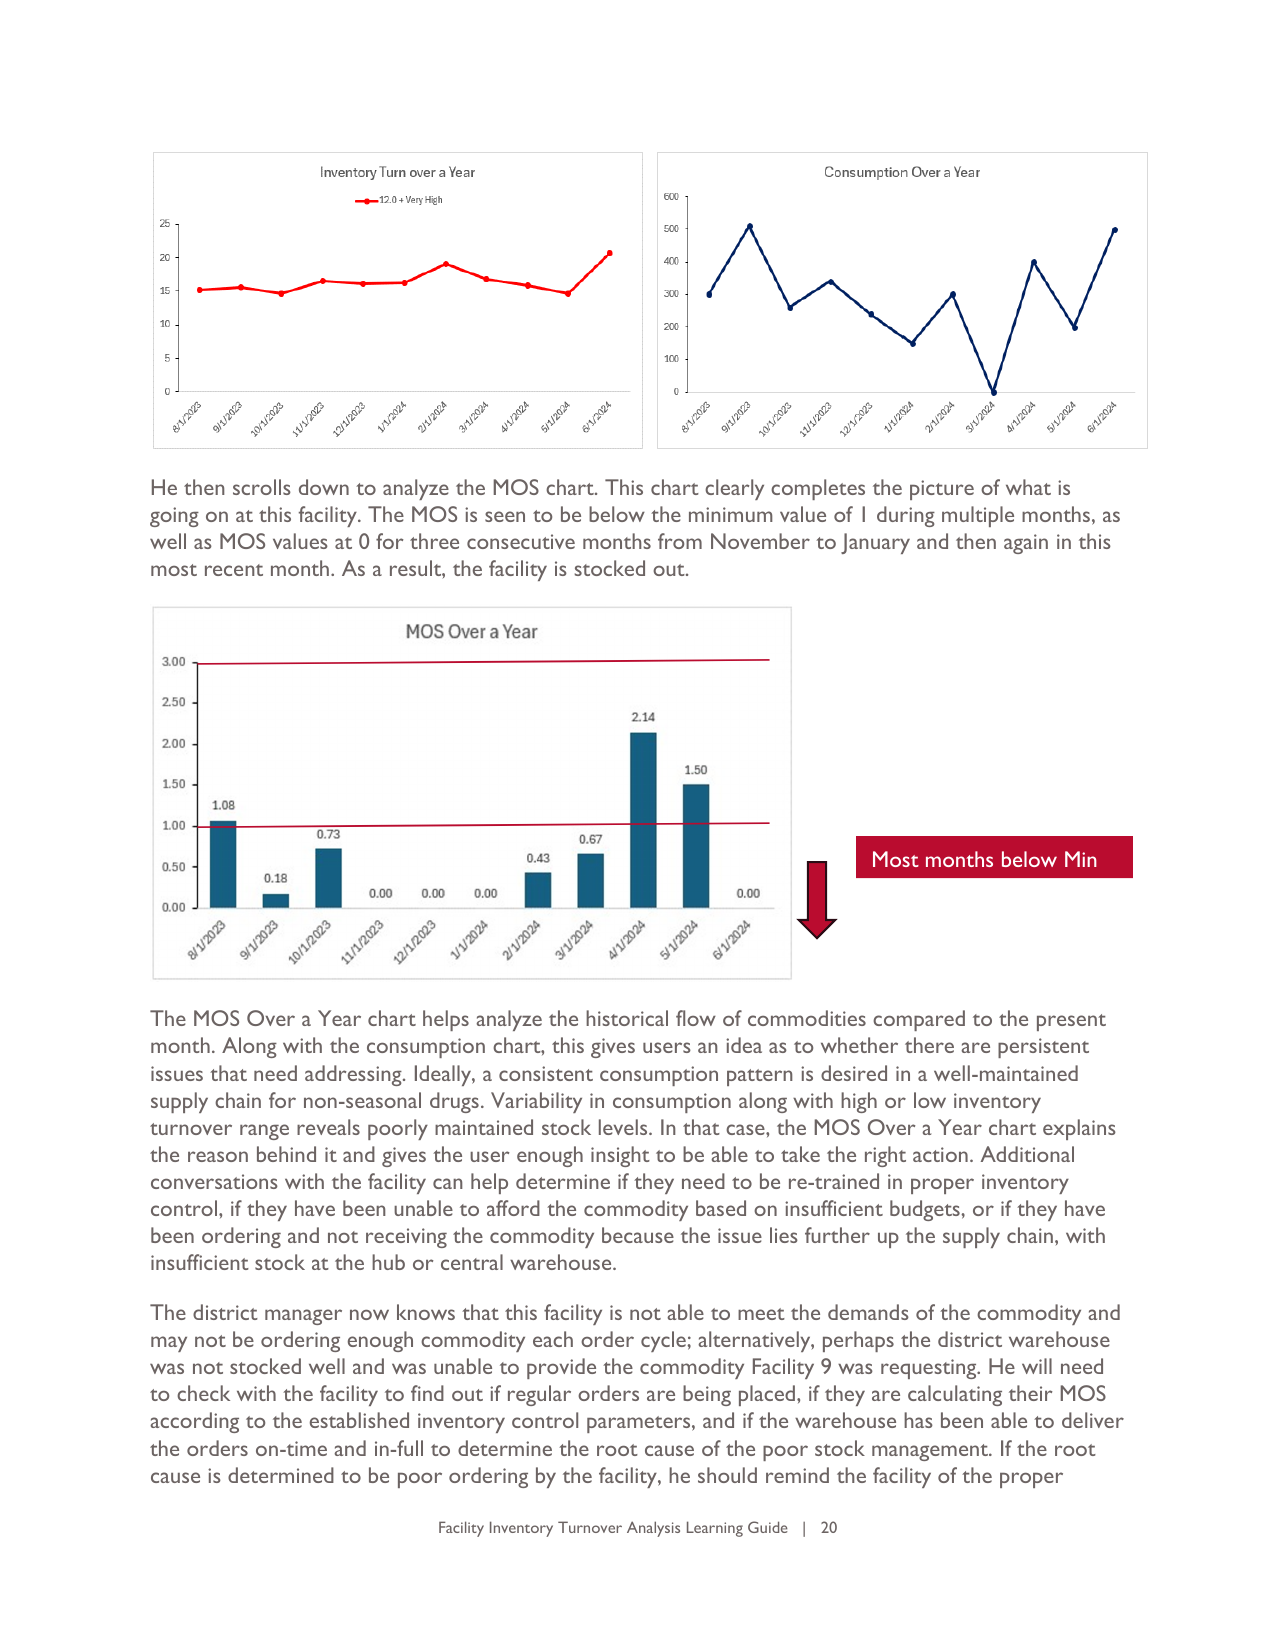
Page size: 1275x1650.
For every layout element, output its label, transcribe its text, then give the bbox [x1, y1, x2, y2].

picture [150, 150, 645, 450]
picture [654, 149, 1150, 450]
text The MOS Over a Year chart helps analyze the historical flow of commodities compared to the present month. Along with the consumption chart, this gives users an idea as to whether there are persistent issues that need addressing. Ideally, a consistent consumption pattern is desired in a well-maintained supply chain for non-seasonal drugs. Variability in consumption along with high or low inventory turnover range reveals poorly maintained stock levels. In that case, the MOS Over a Year chart explains the reason behind it and gives the user enough insight to be able to take the right action. Additional conversations with the facility can help determine if they need to be re-trained in proper inventory control, if they have been unable to afford the commodity based on insufficient budgets, or if they have been ordering and not receiving the commodity because the issue lies further up the supply chain, with insufficient stock at the hub or central warehouse. [150, 1005, 1125, 1276]
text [150, 1299, 1125, 1488]
text He then scrolls down to analyze the MOS chart. This chart clearly completes the picture of what is going on at this facility. The MOS is seen to be below the minimum value of 1 during multiple months, as well as MOS values at 0 for three consecutive months from November to January and then again in this most recent month. As a result, the facility is stocked out. [150, 473, 1125, 581]
picture [150, 604, 793, 982]
